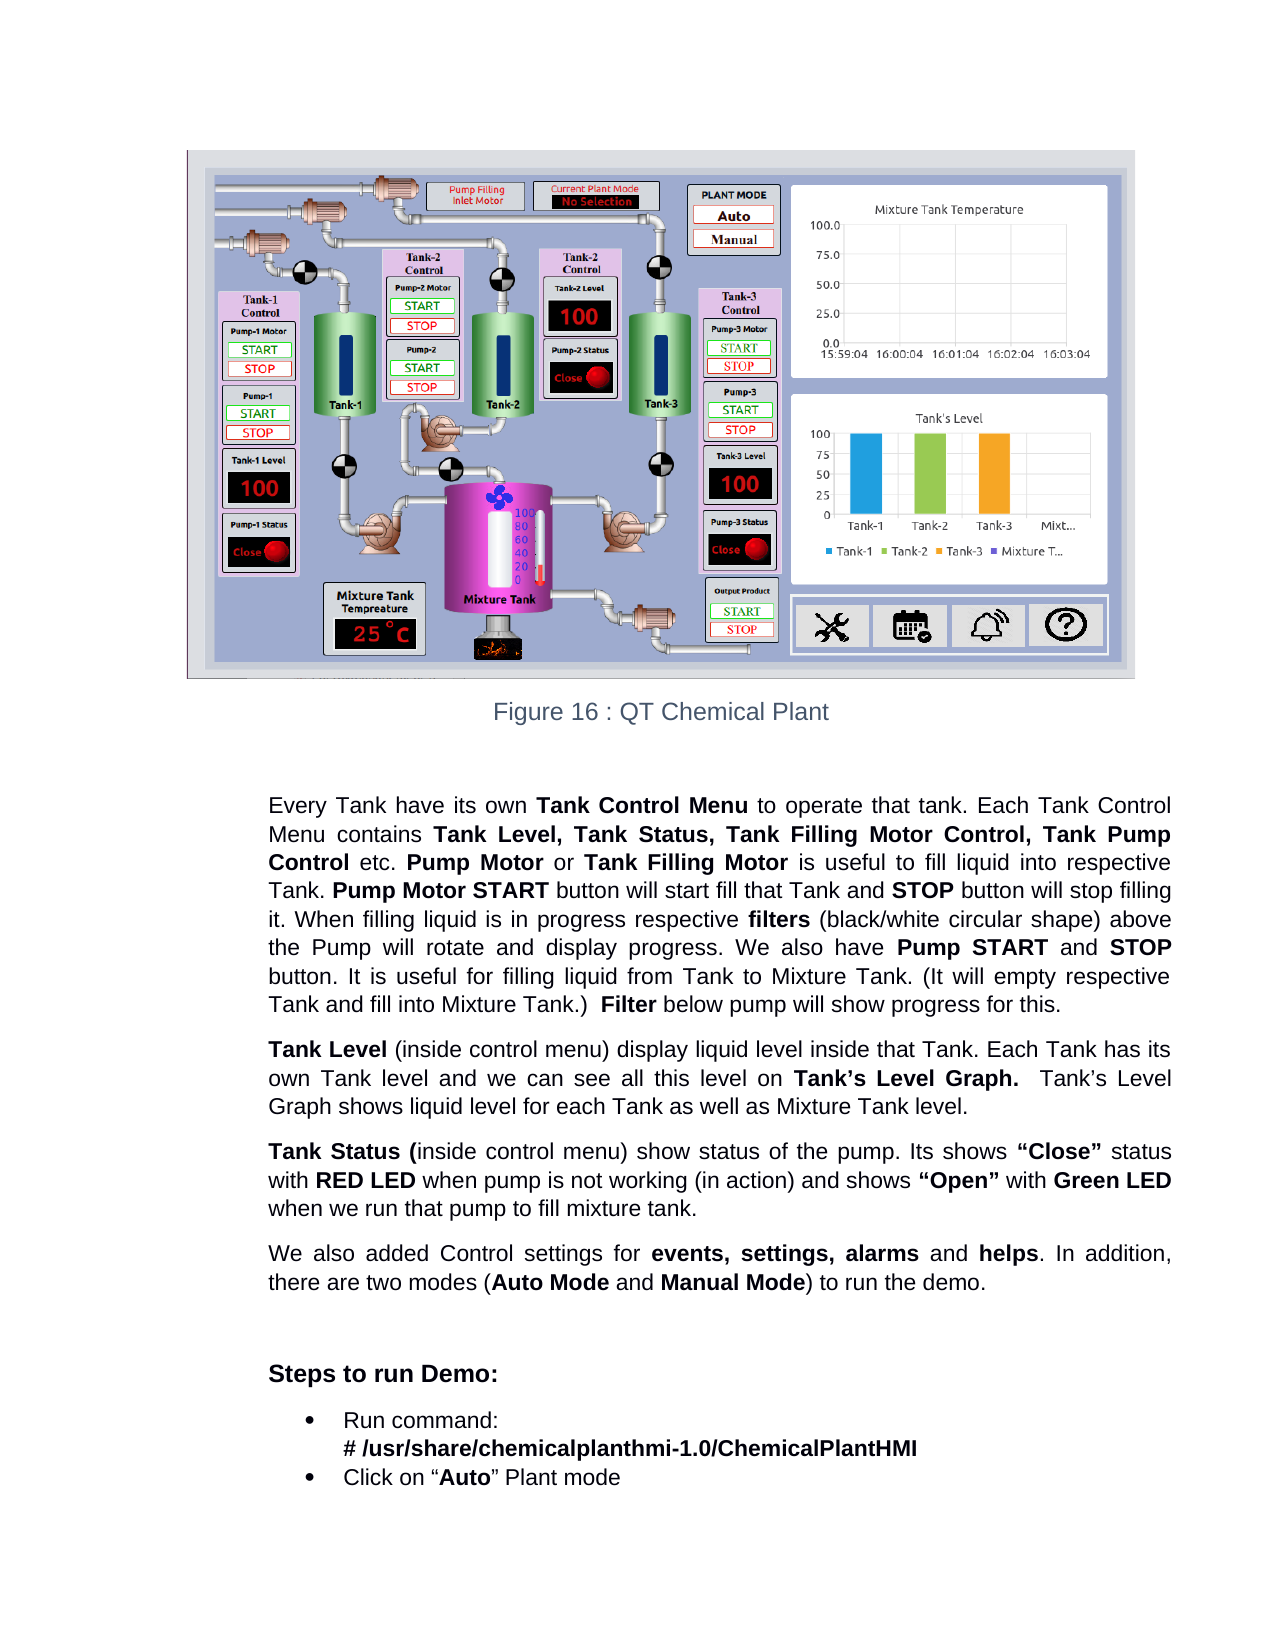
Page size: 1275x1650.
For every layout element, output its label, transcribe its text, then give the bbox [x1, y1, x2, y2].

text Steps to run Demo: [268, 1359, 1172, 1388]
text Figure 16 : QT Chemical Plant [150, 697, 1172, 726]
text We also added Control settings for events, settings, alarms and helps. In addition, there are two modes (Auto Mode and Manual Mode) to run the demo. [268, 1240, 1172, 1295]
text Tank Level (inside control menu) display liquid level inside that Tank. Each Tank has its own Tank level and we can see all this level on Tank’s Level Graph. Tank’s Level Graph shows liquid level for each Tank as well as Mixture Tank level. [268, 1036, 1172, 1119]
list Click on “Auto” Plant mode [306, 1463, 1172, 1490]
text Every Tank have its own Tank Control Menu to operate that tank. Each Tank Control Menu contains Tank Level, Tank Status, Tank Filling Motor Control, Tank Pump Control etc. Pump Motor or Tank Filling Motor is useful to fill liquid into respective Tank. Pump Motor START button will start fill that Tank and STOP button will stop filling it. When filling liquid is in progress respective filters (black/white circular shape) above the Pump will rotate and display progress. We also have Pump START and STOP button. It is useful for filling liquid from Tank to Mixture Tank. (It will empty respective Tank and fill into Mixture Tank.) Filter below pump will show progress for this. [268, 792, 1172, 1017]
list # /usr/share/chemicalplanthmi-1.0/ChemicalPlantHMI [343, 1435, 1172, 1461]
list Run command: [306, 1407, 1172, 1433]
picture [186, 150, 1136, 679]
text Tank Status (inside control menu) show status of the pump. Its shows “Close” status with RED LED when pump is not working (in action) and shows “Open” with Green LED when we run that pump to fill mixture tank. [268, 1138, 1172, 1221]
